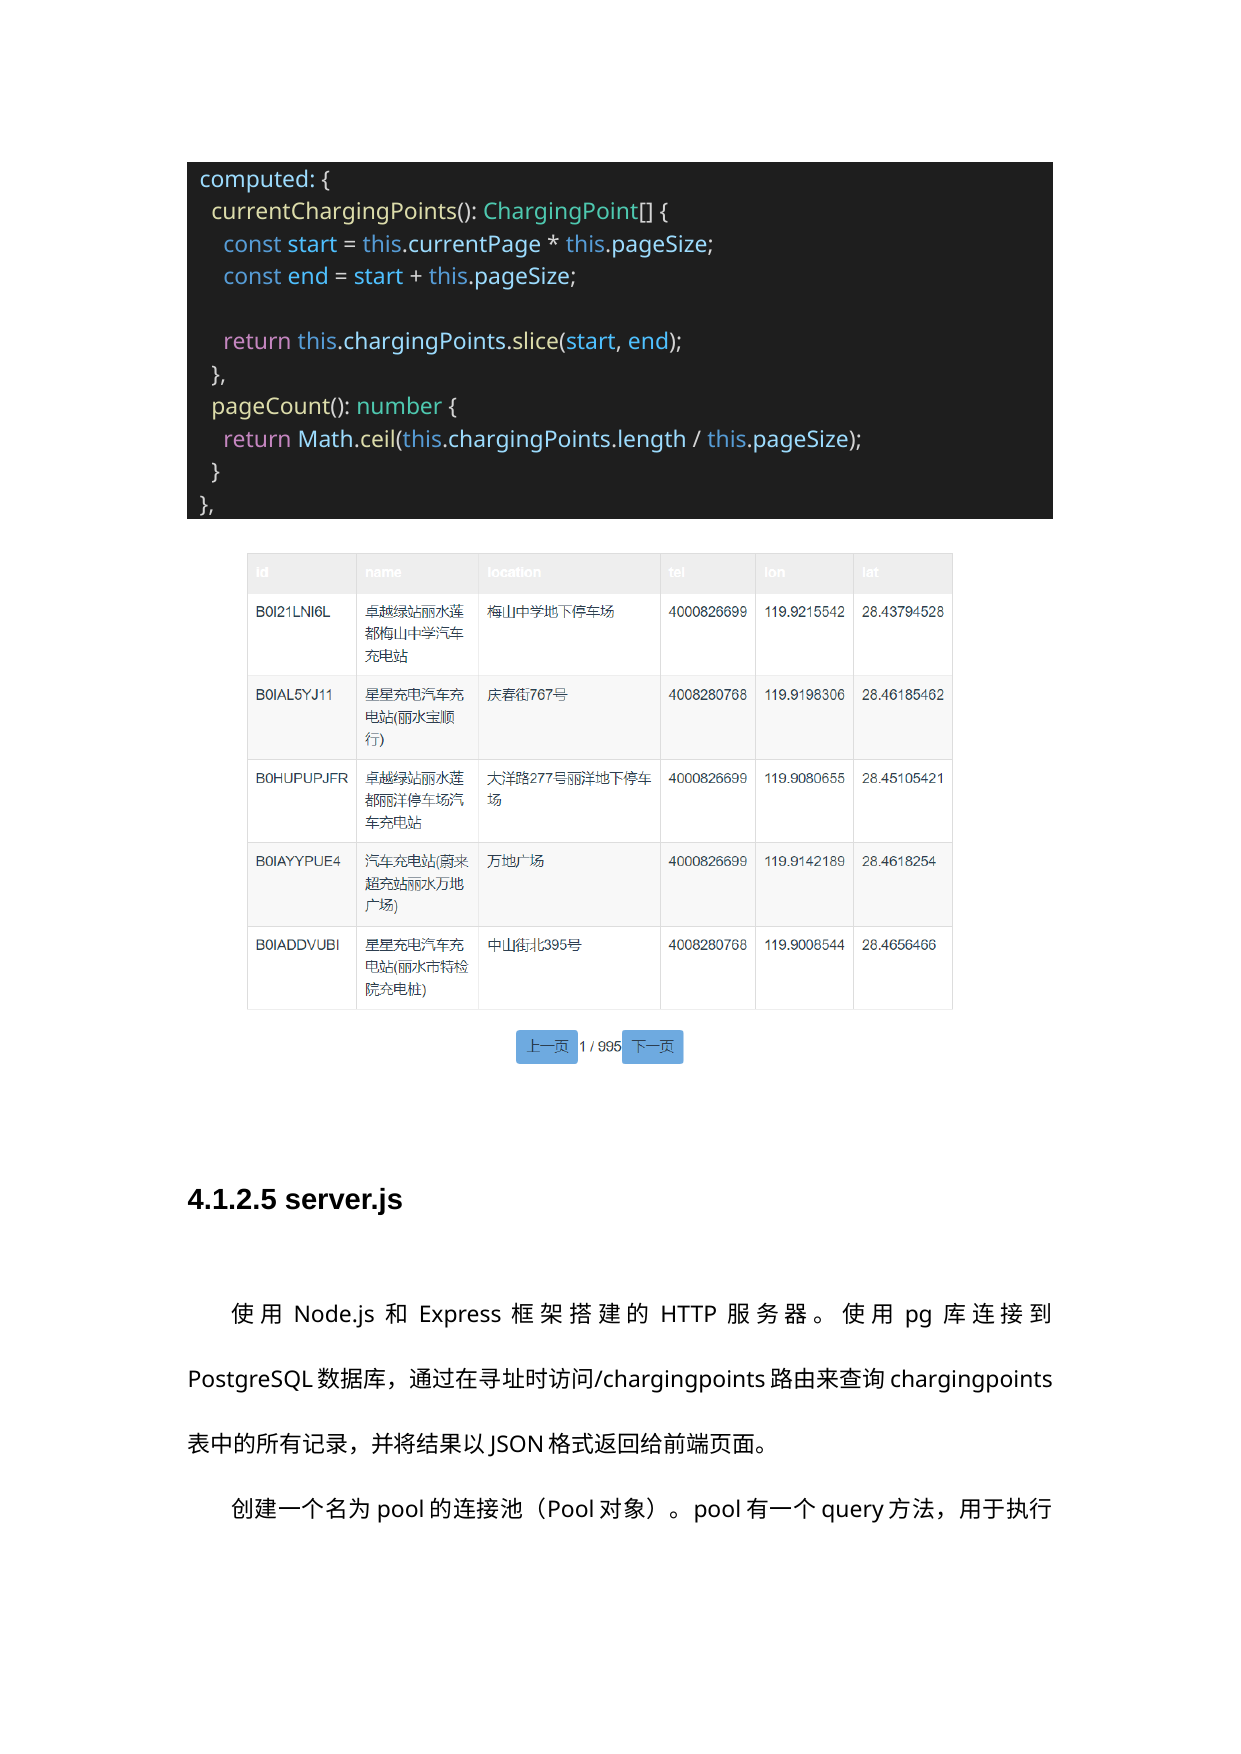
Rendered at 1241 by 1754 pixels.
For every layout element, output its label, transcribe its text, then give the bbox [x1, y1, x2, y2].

text const end = start + this.pageSize; [187, 259, 1053, 292]
text const start = this.currentPage * this.pageSize; [187, 227, 1053, 259]
text }, [187, 487, 1053, 519]
picture [187, 519, 1053, 1117]
text }, [187, 357, 1053, 389]
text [187, 1475, 1053, 1540]
text pageCount(): number { [187, 389, 1053, 422]
subtitle 4.1.2.5 server.js [187, 1166, 1053, 1231]
text } [187, 454, 1053, 487]
text return Math.ceil(this.chargingPoints.length / this.pageSize); [187, 422, 1053, 454]
text currentChargingPoints(): ChargingPoint[] { [187, 194, 1053, 227]
text return this.chargingPoints.slice(start, end); [187, 324, 1053, 357]
text 使用Node.js和Express框架搭建的HTTP服务器。使用pg库连接到PostgreSQL数据库，通过在寻址时访问/chargingpoints路由来查询chargingpoints表中的所有记录，并将结果以JSON格式返回给前端页面。 [187, 1280, 1053, 1475]
text computed: { [187, 162, 1053, 194]
